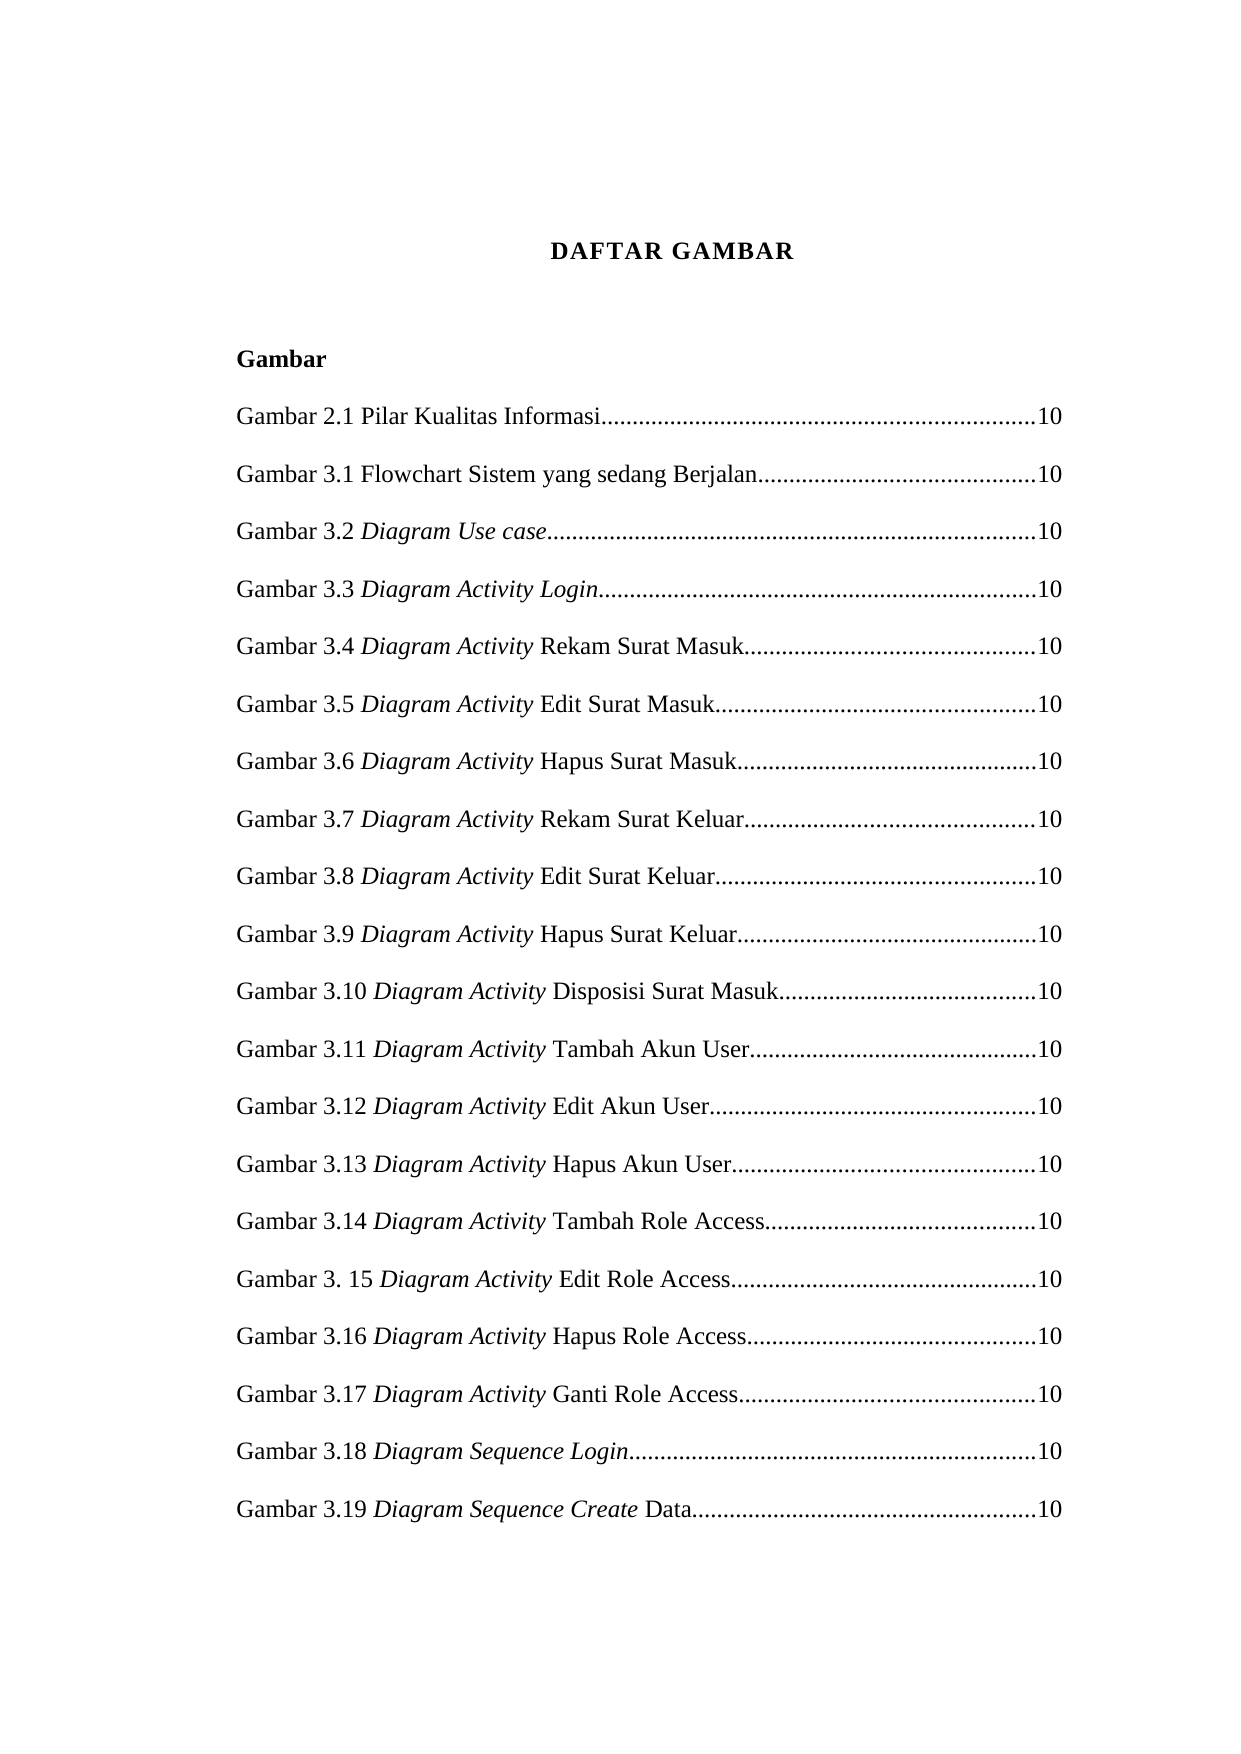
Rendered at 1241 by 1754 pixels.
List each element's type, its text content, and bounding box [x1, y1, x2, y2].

text Gambar 3.17 Diagram Activity Ganti Role Access 10 [236, 1379, 1063, 1407]
text Gambar 3.10 Diagram Activity Disposisi Surat Masuk 10 [236, 976, 1063, 1005]
text Gambar 3.4 Diagram Activity Rekam Surat Masuk 10 [236, 631, 1063, 660]
text Gambar 3.3 Diagram Activity Login 10 [236, 574, 1063, 602]
text Gambar 3.14 Diagram Activity Tambah Role Access 10 [236, 1206, 1063, 1235]
text Gambar 3.18 Diagram Sequence Login 10 [236, 1436, 1063, 1465]
text Gambar 3.9 Diagram Activity Hapus Surat Keluar 10 [236, 919, 1063, 947]
text Gambar 3.6 Diagram Activity Hapus Surat Masuk 10 [236, 746, 1063, 775]
text Gambar 3.2 Diagram Use case 10 [236, 516, 1063, 545]
title DAFTAR GAMBAR [236, 236, 1107, 265]
text Gambar 3.11 Diagram Activity Tambah Akun User 10 [236, 1034, 1063, 1062]
text Gambar 3.8 Diagram Activity Edit Surat Keluar 10 [236, 861, 1063, 890]
text Gambar Halaman [236, 344, 1078, 372]
text Gambar 3.12 Diagram Activity Edit Akun User 10 [236, 1091, 1063, 1120]
text Gambar 3.19 Diagram Sequence Create Data 10 [236, 1494, 1063, 1522]
text Gambar 3.5 Diagram Activity Edit Surat Masuk 10 [236, 689, 1063, 717]
text Gambar 2.1 Pilar Kualitas Informasi 10 [236, 401, 1063, 430]
text Gambar 3.1 Flowchart Sistem yang sedang Berjalan 10 [236, 459, 1063, 487]
text Gambar 3.16 Diagram Activity Hapus Role Access 10 [236, 1321, 1063, 1350]
text Gambar 3.13 Diagram Activity Hapus Akun User 10 [236, 1149, 1063, 1177]
text Gambar 3. 15 Diagram Activity Edit Role Access 10 [236, 1264, 1063, 1292]
text Gambar 3.7 Diagram Activity Rekam Surat Keluar 10 [236, 804, 1063, 832]
